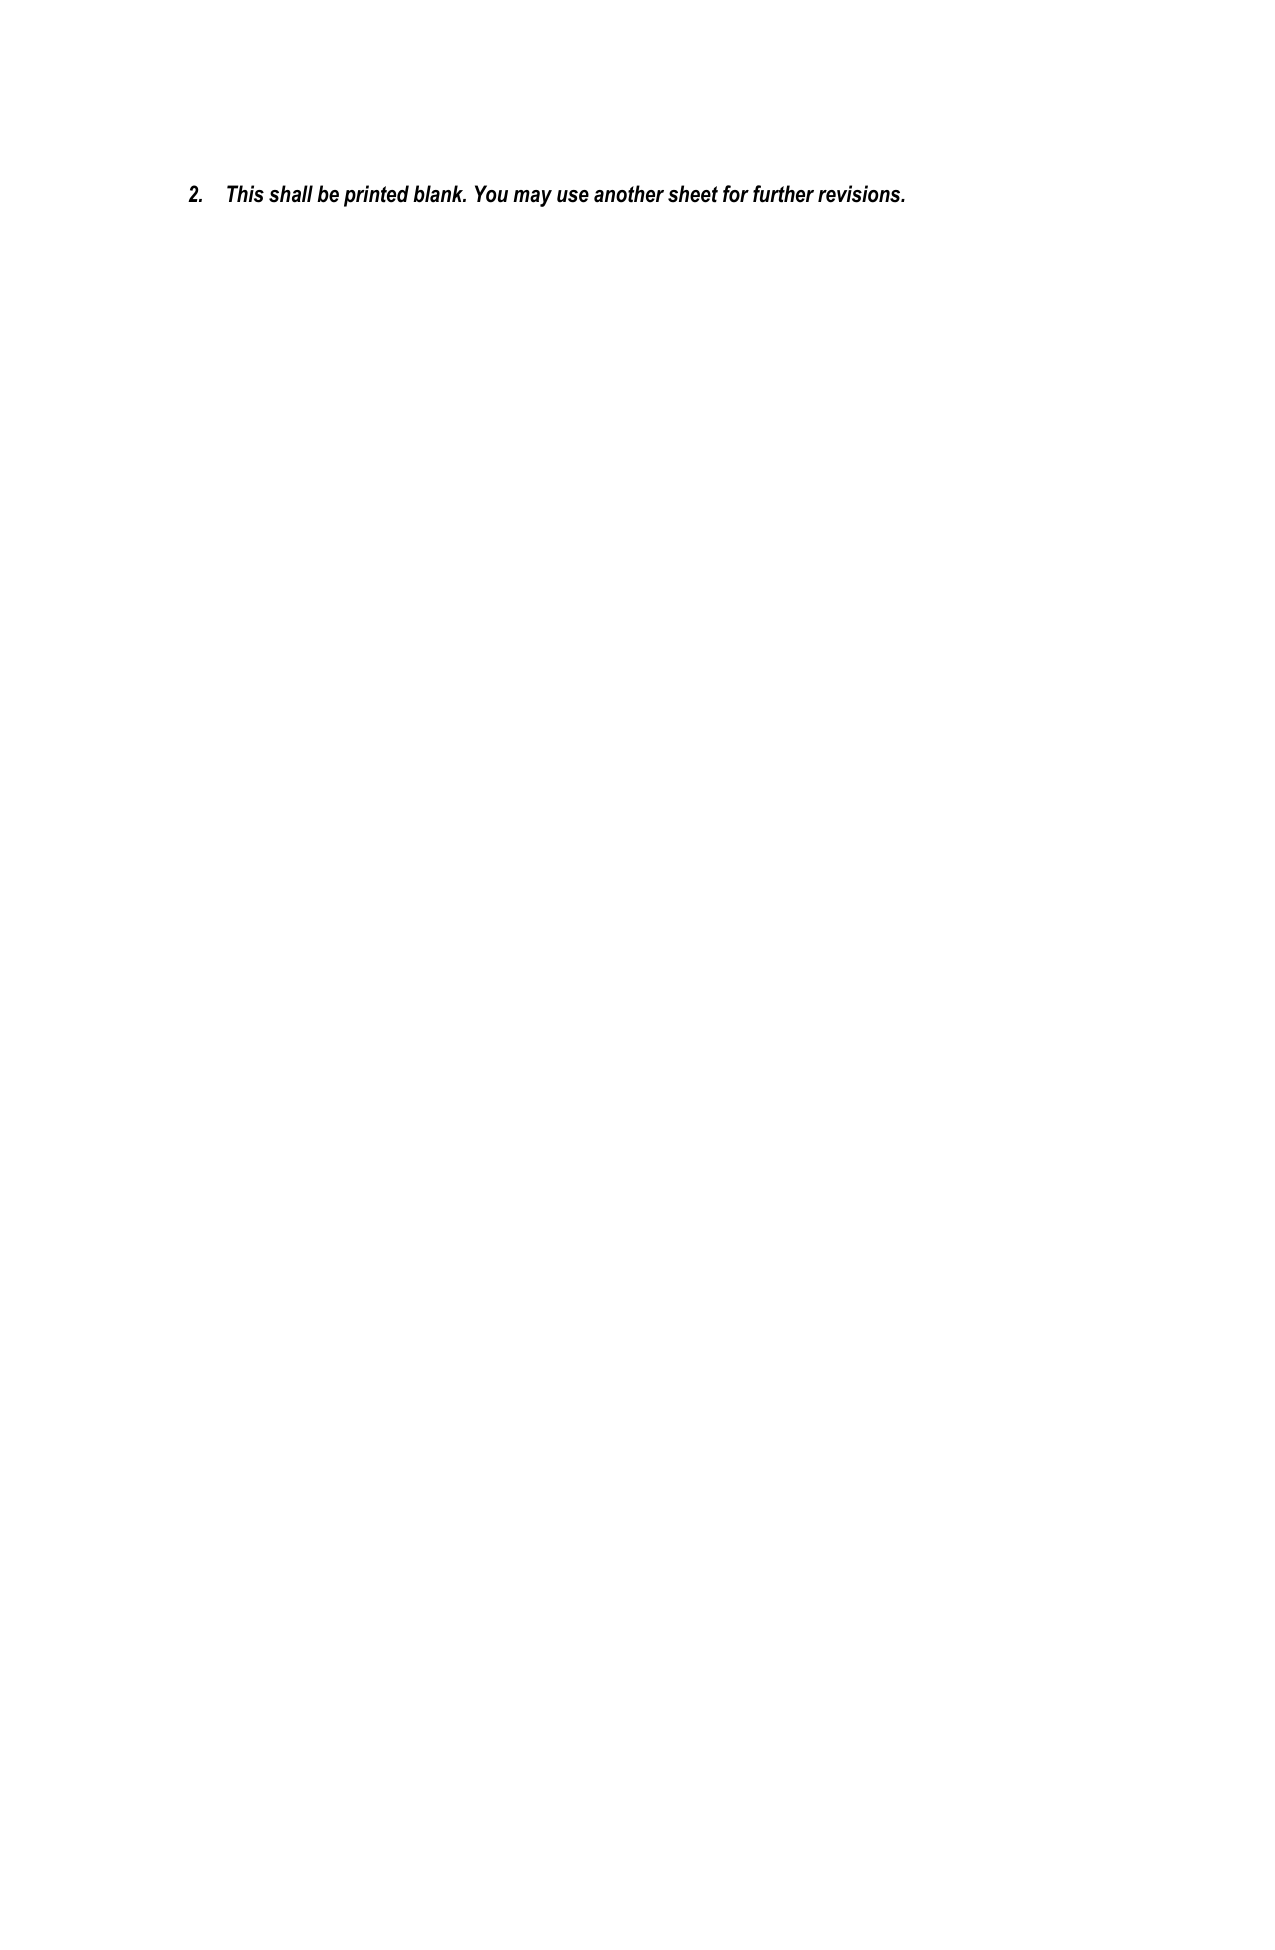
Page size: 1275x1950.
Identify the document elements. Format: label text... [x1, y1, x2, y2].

list This shall be printed blank. You may use another sheet for further revisions. [187, 181, 1125, 207]
